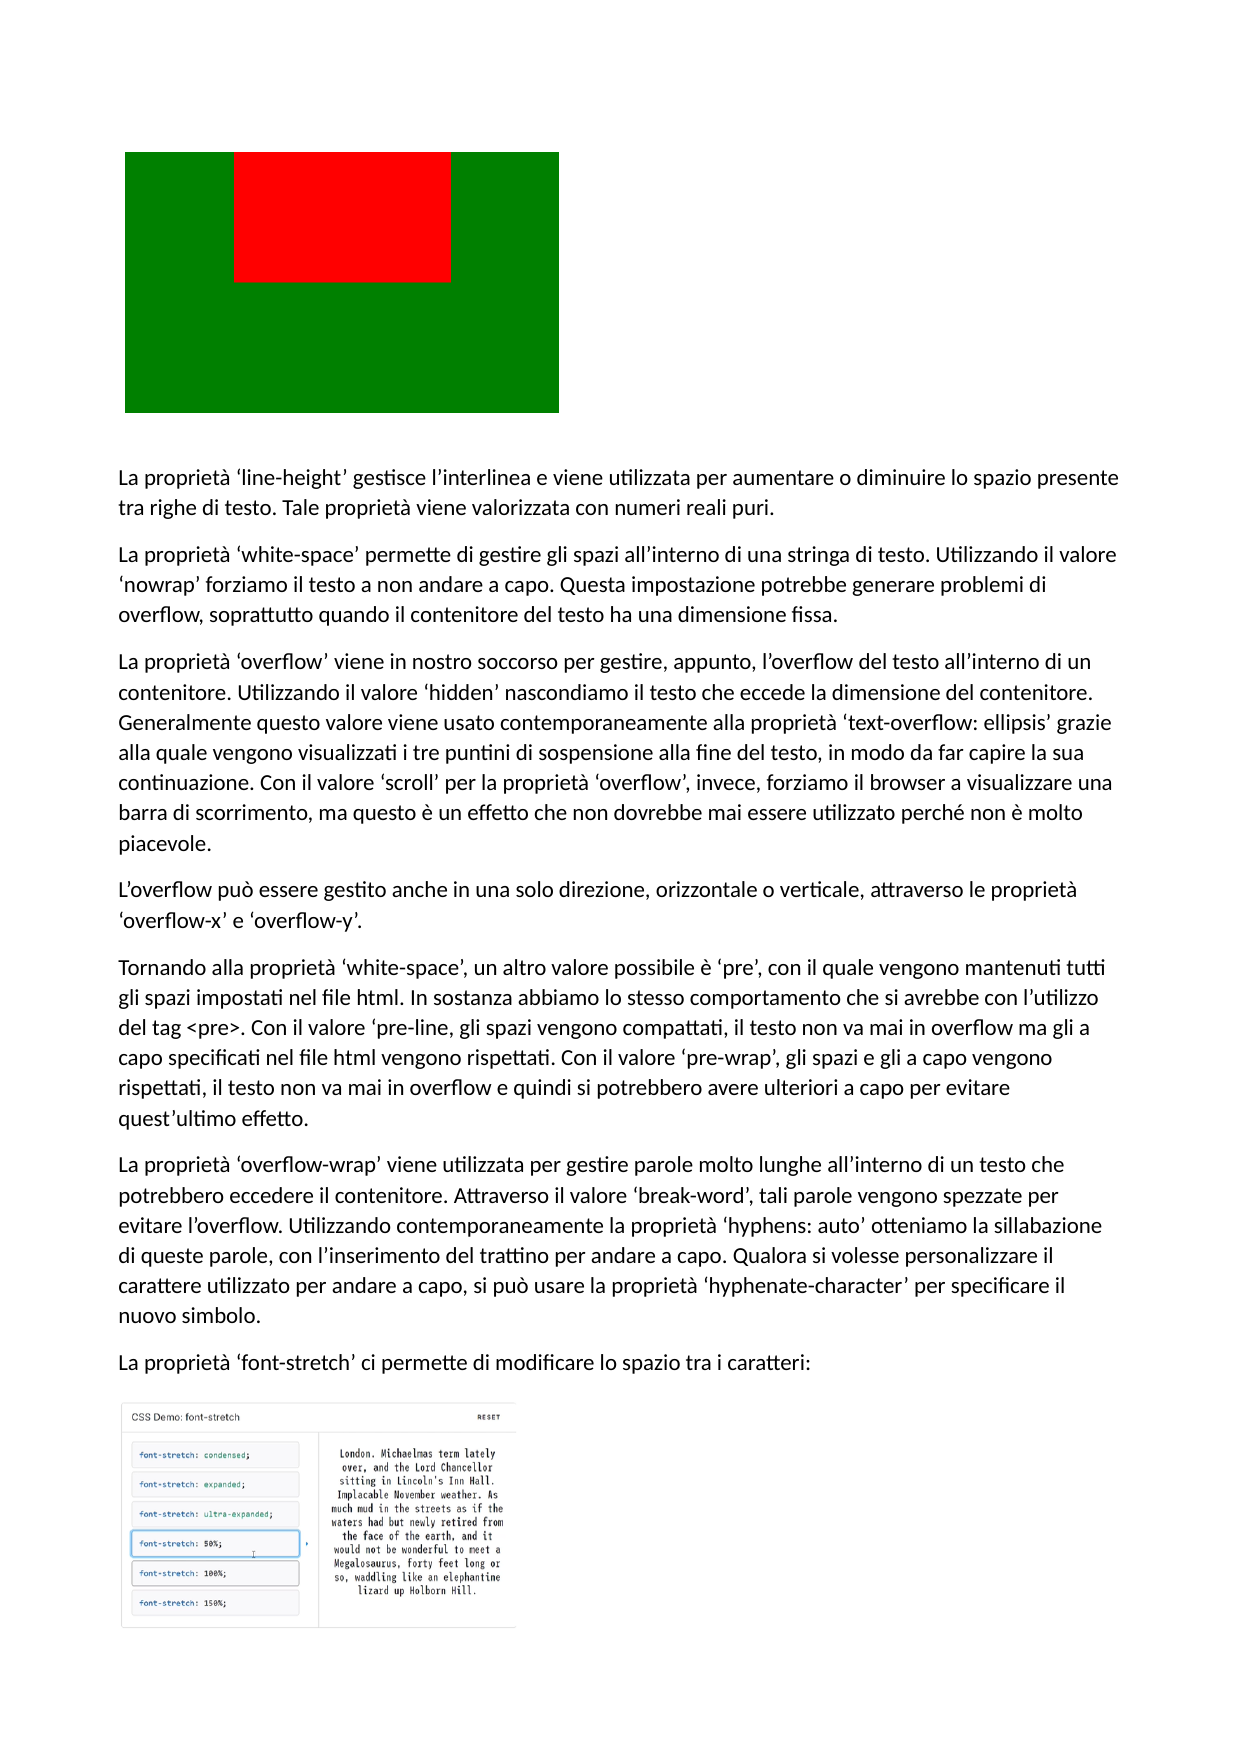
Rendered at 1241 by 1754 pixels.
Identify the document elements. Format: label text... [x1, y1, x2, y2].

picture [118, 147, 584, 445]
text La proprietà ‘overflow-wrap’ viene utilizzata per gestire parole molto lunghe all’interno di un testo che potrebbero eccedere il contenitore. Attraverso il valore ‘break-word’, tali parole vengono spezzate per evitare l’overflow. Utilizzando contemporaneamente la proprietà ‘hyphens: auto’ otteniamo la sillabazione di queste parole, con l’inserimento del trattino per andare a capo. Qualora si volesse personalizzare il carattere utilizzato per andare a capo, si può usare la proprietà ‘hyphenate-character’ per specificare il nuovo simbolo. [118, 1151, 1122, 1329]
picture [118, 1395, 542, 1629]
text L’overflow può essere gestito anche in una solo direzione, orizzontale o verticale, attraverso le proprietà ‘overflow-x’ e ‘overflow-y’. [118, 876, 1122, 934]
text Tornando alla proprietà ‘white-space’, un altro valore possibile è ‘pre’, con il quale vengono mantenuti tutti gli spazi impostati nel file html. In sostanza abbiamo lo stesso comportamento che si avrebbe con l’utilizzo del tag <pre>. Con il valore ‘pre-line, gli spazi vengono compattati, il testo non va mai in overflow ma gli a capo specificati nel file html vengono rispettati. Con il valore ‘pre-wrap’, gli spazi e gli a capo vengono rispettati, il testo non va mai in overflow e quindi si potrebbero avere ulteriori a capo per evitare quest’ultimo effetto. [118, 953, 1122, 1132]
text La proprietà ‘overflow’ viene in nostro soccorso per gestire, appunto, l’overflow del testo all’interno di un contenitore. Utilizzando il valore ‘hidden’ nascondiamo il testo che eccede la dimensione del contenitore. Generalmente questo valore viene usato contemporaneamente alla proprietà ‘text-overflow: ellipsis’ grazie alla quale vengono visualizzati i tre puntini di sospensione alla fine del testo, in modo da far capire la sua continuazione. Con il valore ‘scroll’ per la proprietà ‘overflow’, invece, forziamo il browser a visualizzare una barra di scorrimento, ma questo è un effetto che non dovrebbe mai essere utilizzato perché non è molto piacevole. [118, 647, 1122, 857]
text La proprietà ‘line-height’ gestisce l’interlinea e viene utilizzata per aumentare o diminuire lo spazio presente tra righe di testo. Tale proprietà viene valorizzata con numeri reali puri. [118, 463, 1122, 521]
text La proprietà ‘white-space’ permette di gestire gli spazi all’interno di una stringa di testo. Utilizzando il valore ‘nowrap’ forziamo il testo a non andare a capo. Questa impostazione potrebbe generare problemi di overflow, soprattutto quando il contenitore del testo ha una dimensione fissa. [118, 540, 1122, 628]
text La proprietà ‘font-stretch’ ci permette di modificare lo spazio tra i caratteri: [118, 1348, 1122, 1376]
